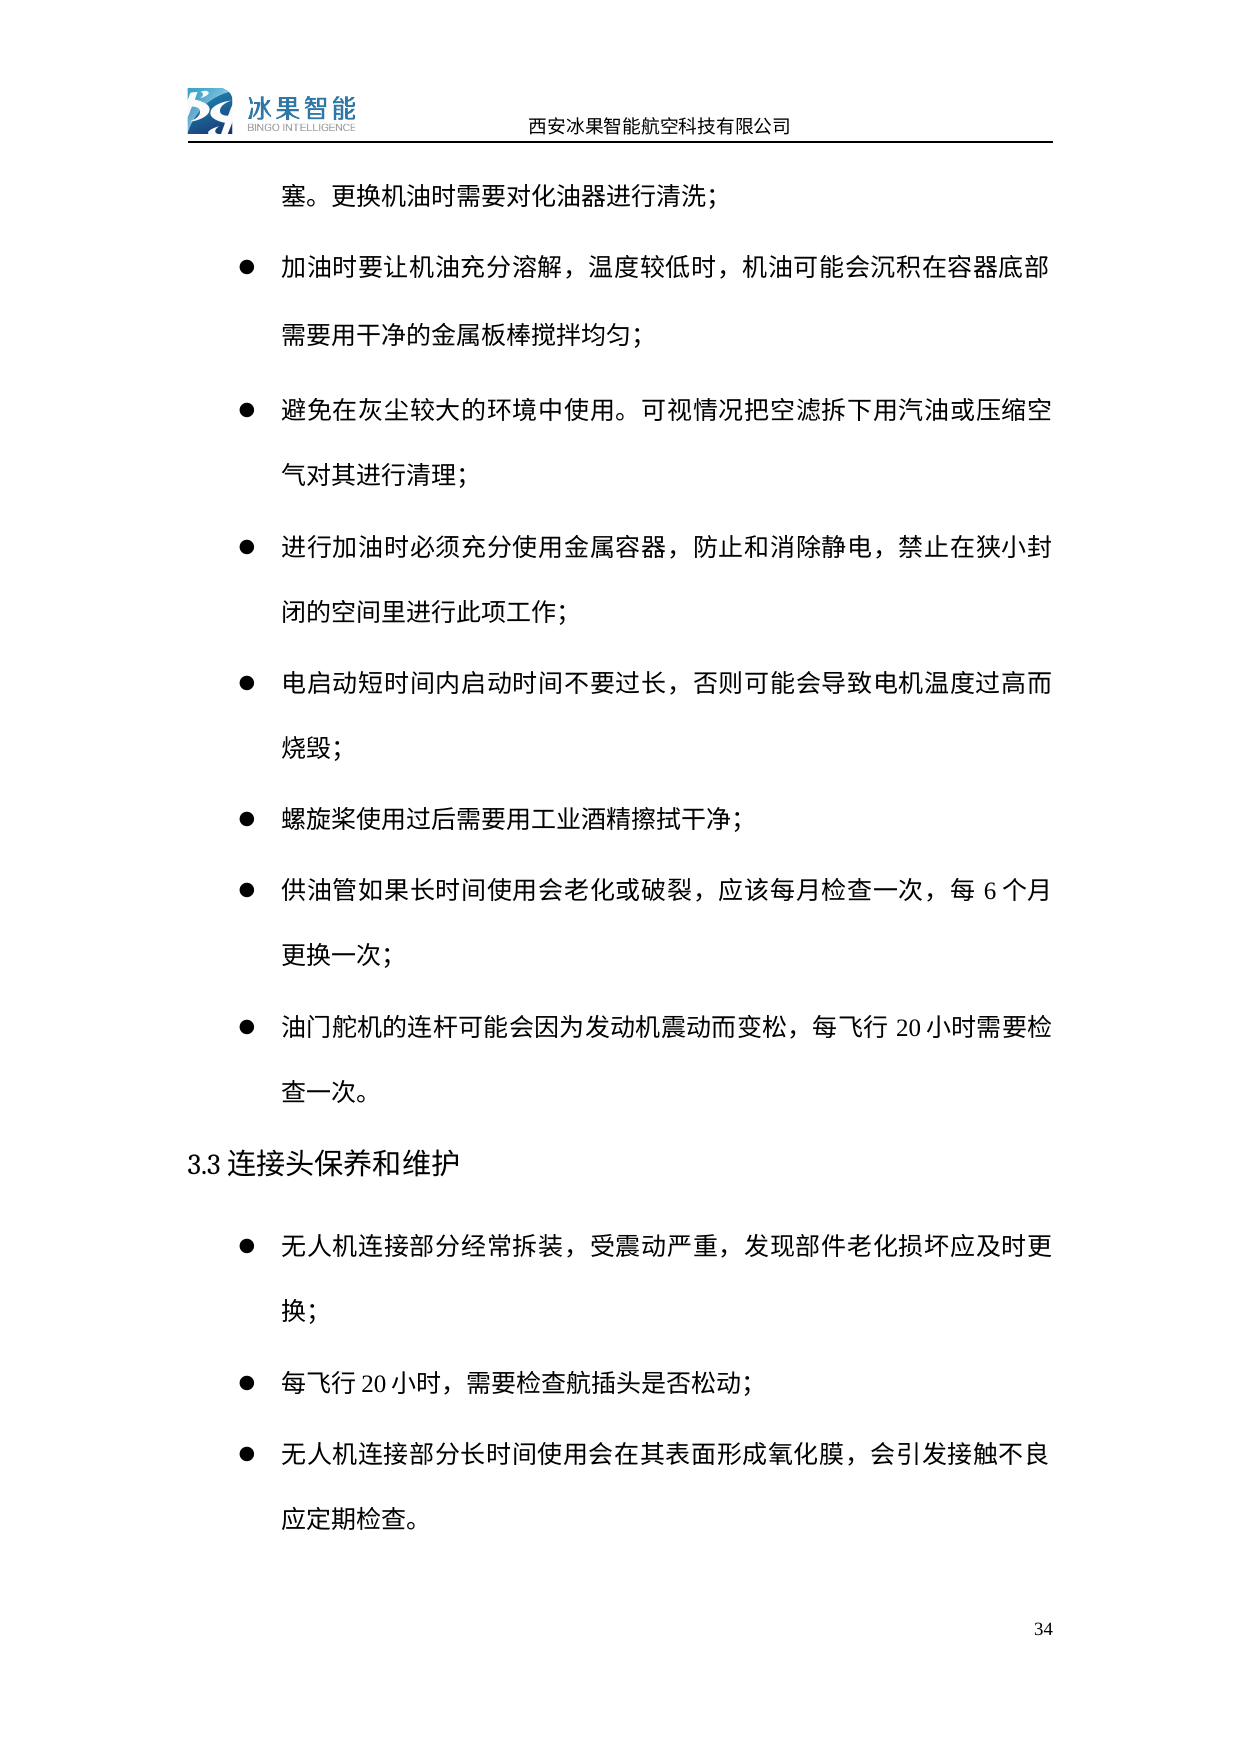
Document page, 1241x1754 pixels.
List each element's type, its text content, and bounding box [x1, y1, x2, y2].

list 加油时要让机油充分溶解，温度较低时，机油可能会沉积在容器底部，需要用干净的金属板棒搅拌均匀； [237, 233, 1053, 366]
list 螺旋桨使用过后需要用工业酒精擦拭干净； [237, 785, 1053, 850]
list 无人机连接部分经常拆装，受震动严重，发现部件老化损坏应及时更换； [237, 1212, 1053, 1342]
list 避免在灰尘较大的环境中使用。可视情况把空滤拆下用汽油或压缩空气对其进行清理； [237, 376, 1053, 506]
list 油门舵机的连杆可能会因为发动机震动而变松，每飞行20小时需要检查一次。 [237, 993, 1053, 1123]
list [237, 162, 1053, 227]
list 每飞行20小时，需要检查航插头是否松动； [237, 1349, 1053, 1414]
subtitle 3.3 连接头保养和维护 [187, 1129, 1053, 1194]
list 进行加油时必须充分使用金属容器，防止和消除静电，禁止在狭小封闭的空间里进行此项工作； [237, 513, 1053, 643]
list 电启动短时间内启动时间不要过长，否则可能会导致电机温度过高而烧毁； [237, 649, 1053, 779]
list 供油管如果长时间使用会老化或破裂，应该每月检查一次，每6个月更换一次； [237, 856, 1053, 986]
picture [187, 88, 356, 134]
list 无人机连接部分长时间使用会在其表面形成氧化膜，会引发接触不良，应定期检查。 [237, 1420, 1053, 1550]
